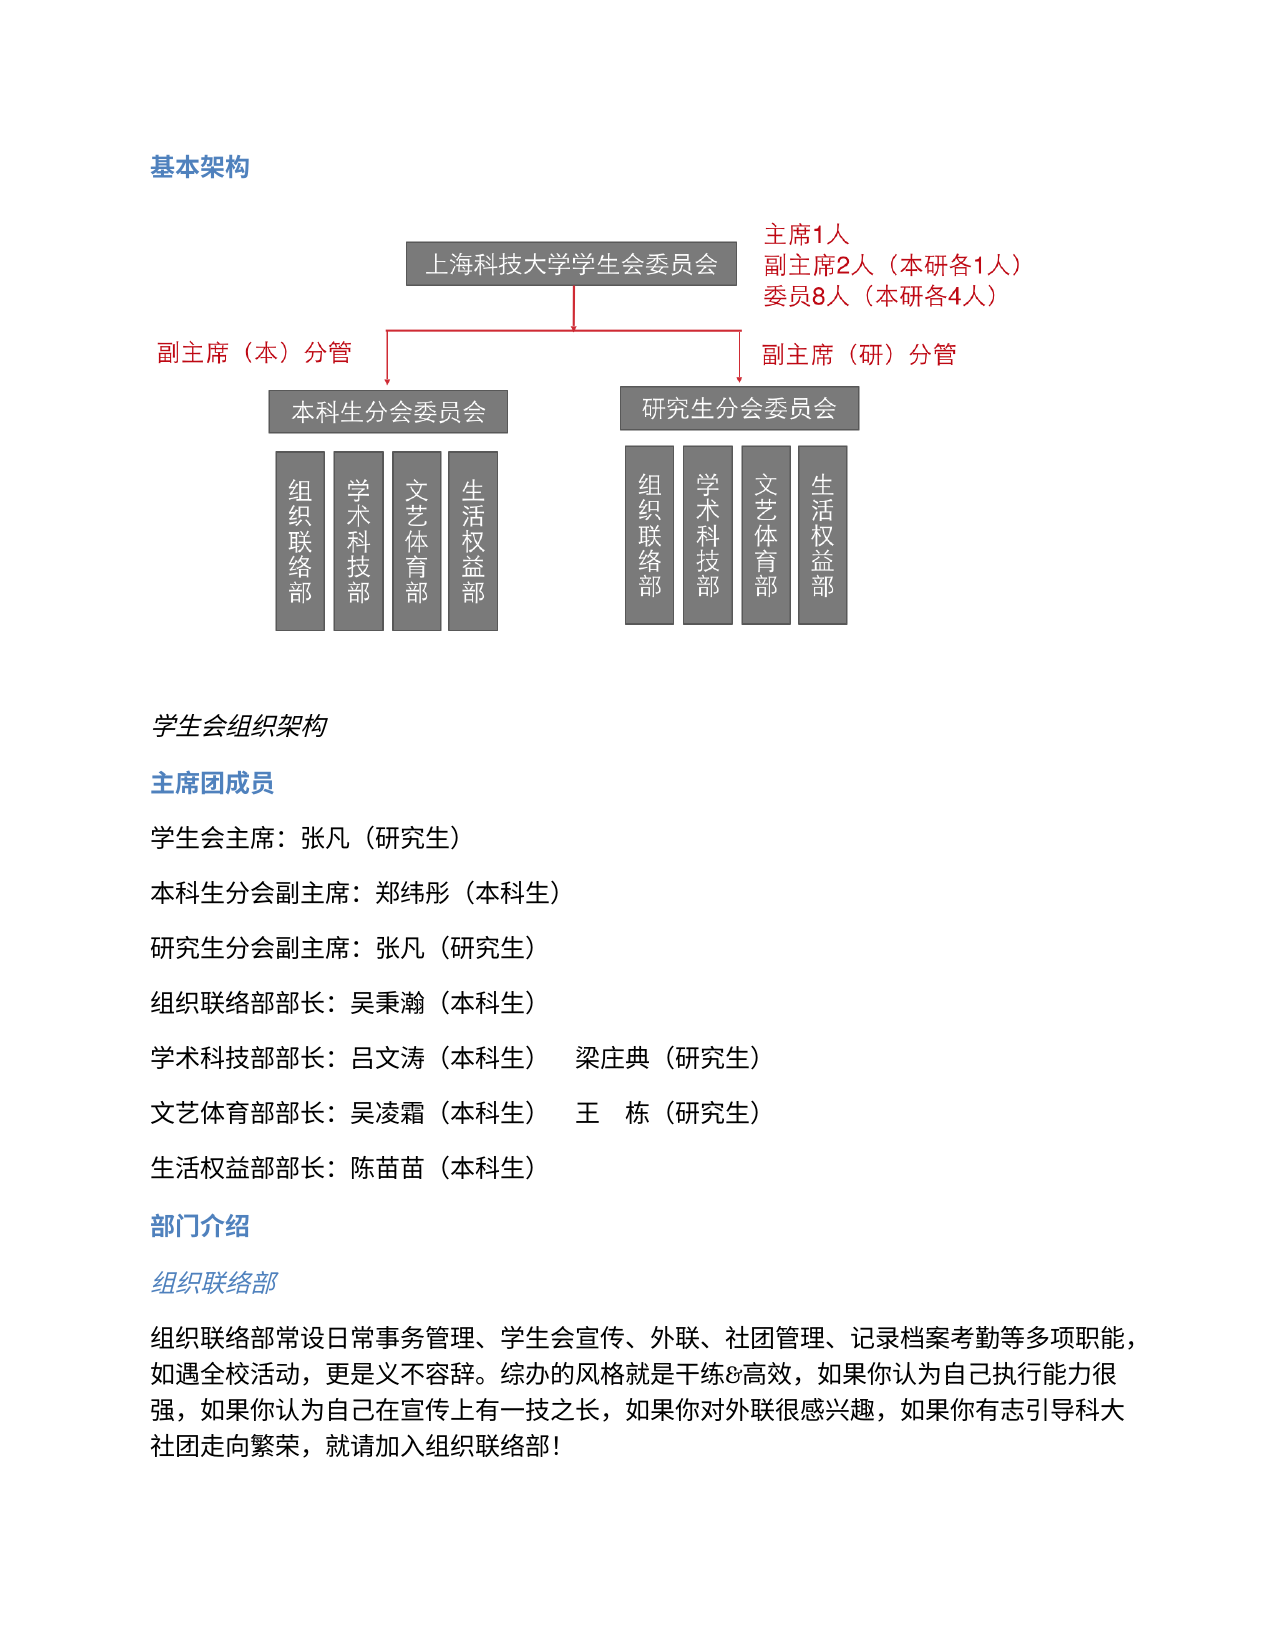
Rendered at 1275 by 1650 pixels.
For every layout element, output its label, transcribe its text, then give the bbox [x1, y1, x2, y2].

text 学生会组织架构 [150, 707, 1125, 743]
subtitle 基本架构 [150, 150, 1125, 184]
text 本科生分会副主席：郑纬彤（本科生） [150, 874, 1125, 910]
text 学生会主席：张凡（研究生） [150, 819, 1125, 855]
subtitle 部门介绍 [150, 1206, 1125, 1242]
subtitle 组织联络部 [150, 1263, 1125, 1299]
text 研究生分会副主席：张凡（研究生） [150, 929, 1125, 965]
picture [150, 184, 1025, 686]
text 文艺体育部部长：吴凌霜（本科生） 王 栋（研究生） [150, 1094, 1125, 1130]
text 学术科技部部长：吕文涛（本科生） 梁庄典（研究生） [150, 1039, 1125, 1075]
text 生活权益部部长：陈苗苗（本科生） [150, 1149, 1125, 1185]
text 组织联络部常设日常事务管理、学生会宣传、外联、社团管理、记录档案考勤等多项职能，如遇全校活动，更是义不容辞。综办的风格就是干练&高效，如果你认为自己执行能力很强，如果你认为自己在宣传上有一技之长，如果你对外联很感兴趣，如果你有志引导科大社团走向繁荣，就请加入组织联络部！ [150, 1318, 1125, 1463]
subtitle 主席团成员 [150, 764, 1125, 800]
text 组织联络部部长：吴秉瀚（本科生） [150, 984, 1125, 1020]
